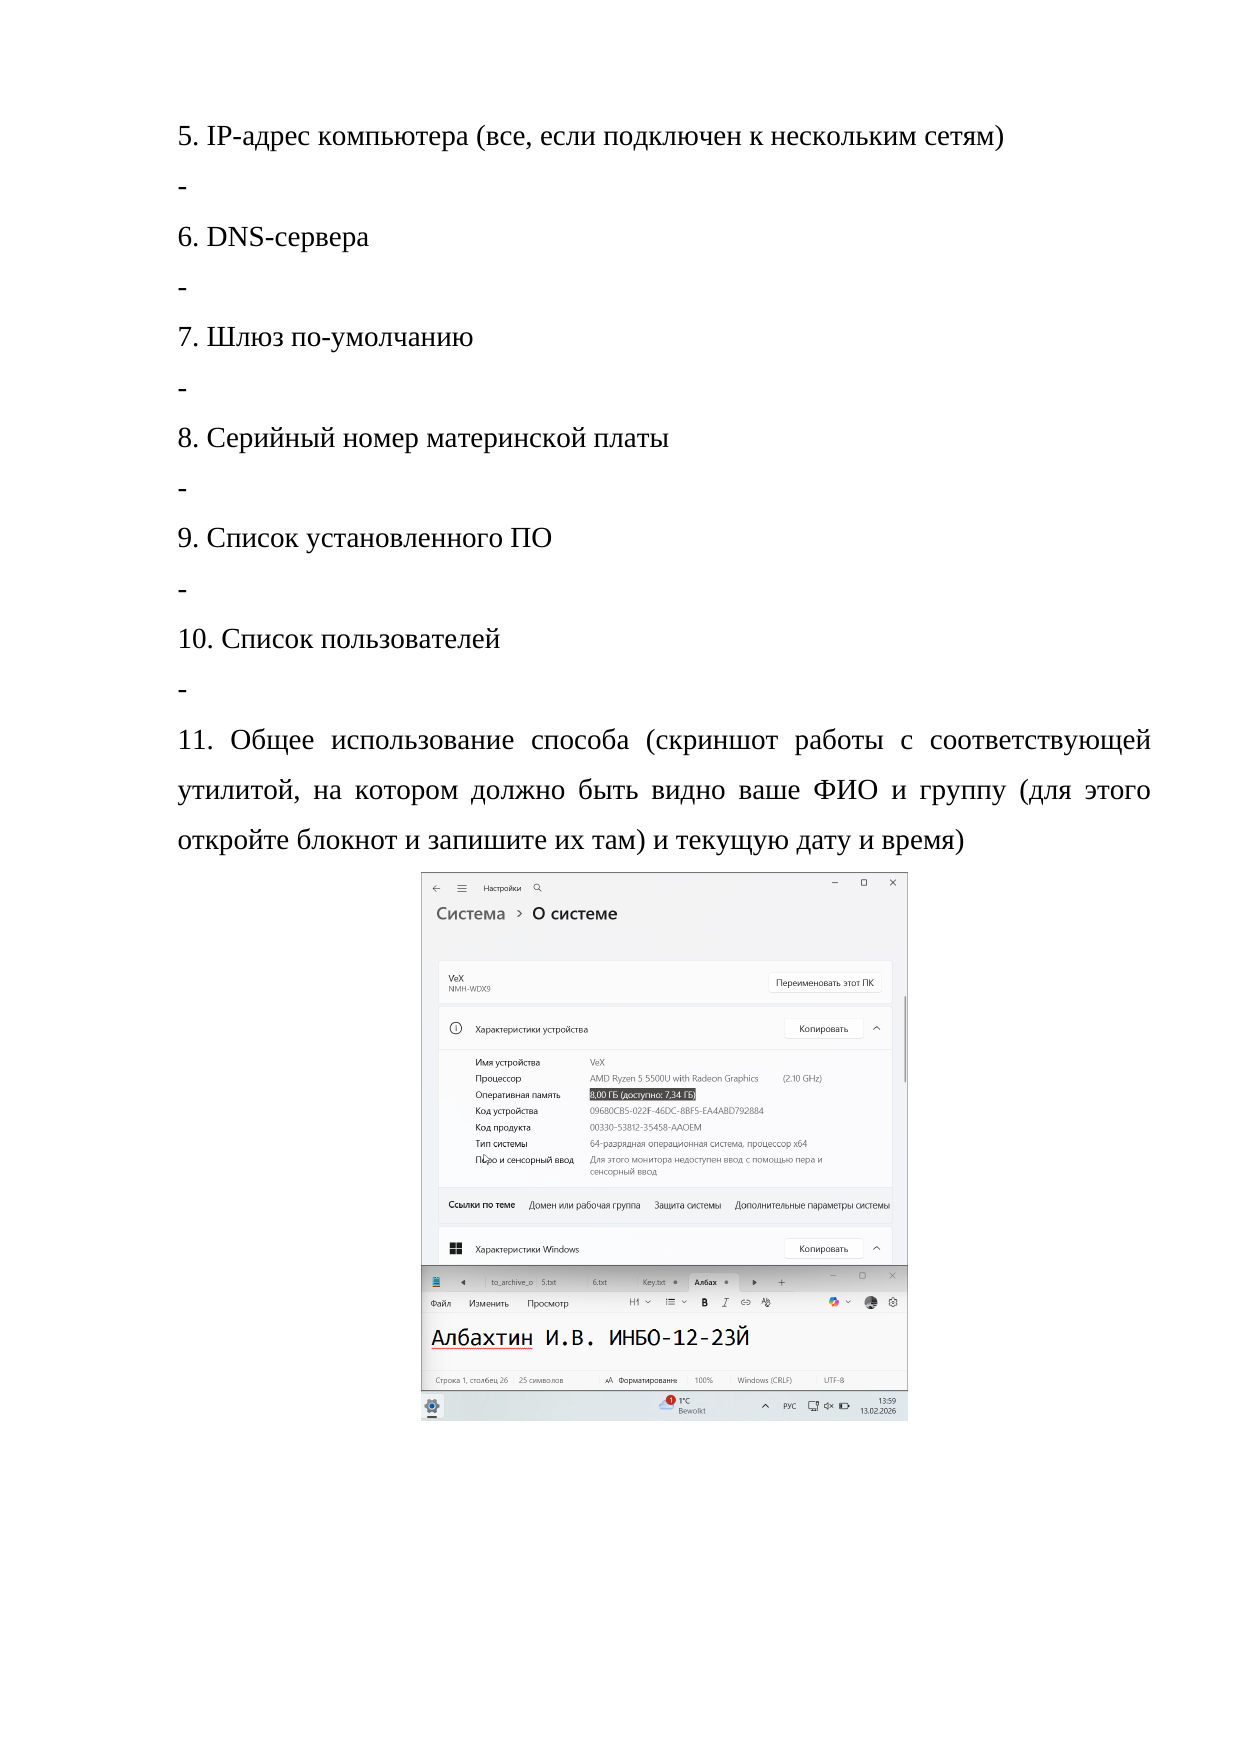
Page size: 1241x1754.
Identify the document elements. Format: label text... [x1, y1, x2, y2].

text 10. Список пользователей [177, 621, 1152, 655]
text - [177, 168, 1152, 202]
text - [177, 571, 1152, 604]
text - [177, 470, 1152, 504]
picture [421, 872, 908, 1421]
text - [177, 672, 1152, 705]
text 8. Серийный номер материнской платы [177, 420, 1152, 453]
text 6. DNS-сервера [177, 219, 1152, 252]
text 5. IP-адрес компьютера (все, если подключен к нескольким сетям) [177, 118, 1152, 152]
text - [177, 269, 1152, 303]
text 7. Шлюз по-умолчанию [177, 319, 1152, 353]
text - [177, 370, 1152, 403]
text 11. Общее использование способа (скриншот работы с соответствующей утилитой, на котором должно быть видно ваше ФИО и группу (для этого откройте блокнот и запишите их там) и текущую дату и время) [177, 722, 1152, 856]
text 9. Список установленного ПО [177, 521, 1152, 554]
